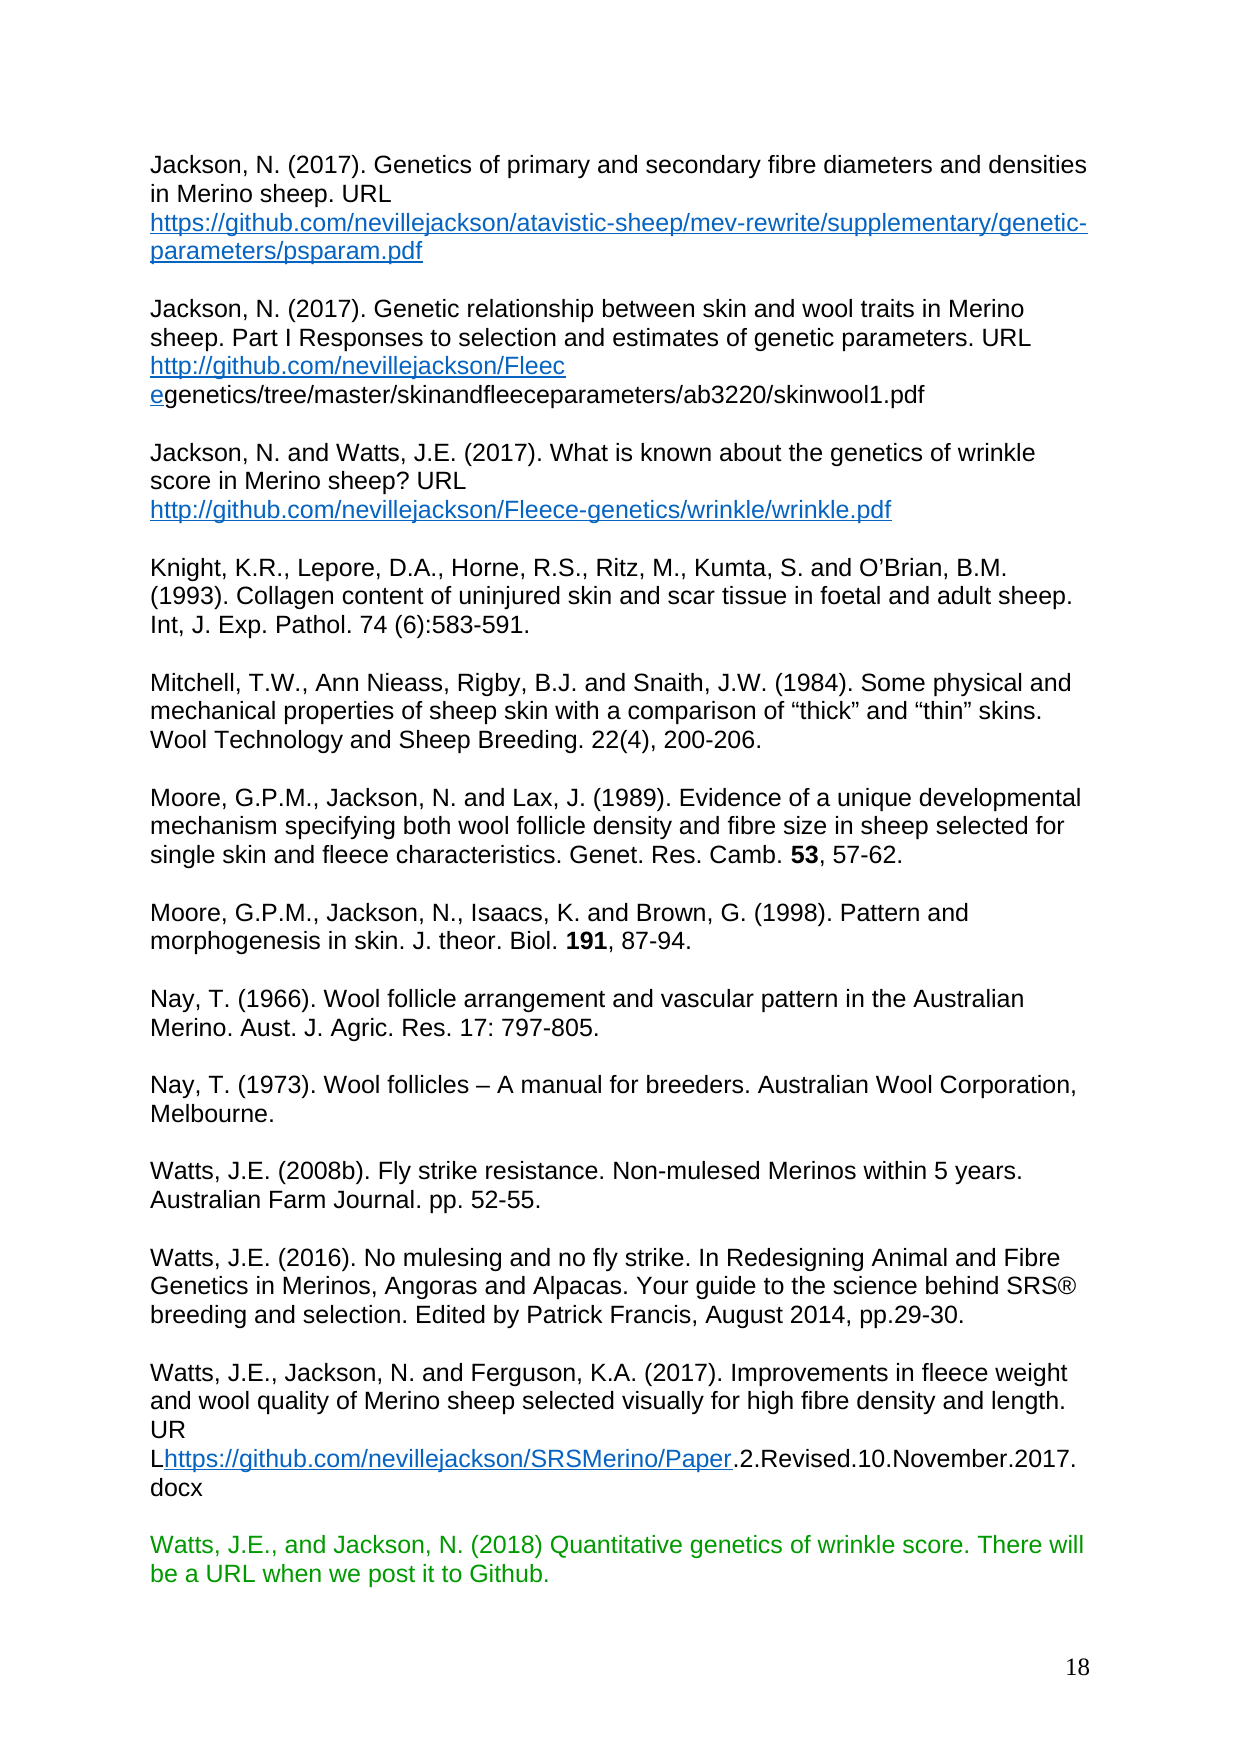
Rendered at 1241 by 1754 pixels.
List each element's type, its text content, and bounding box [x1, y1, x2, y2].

text Nay, T. (1966). Wool follicle arrangement and vascular pattern in the Australian Merino. Aust. J. Agric. Res. 17: 797-805. [150, 984, 1090, 1041]
text Knight, K.R., Lepore, D.A., Horne, R.S., Ritz, M., Kumta, S. and O’Brian, B.M. (1993). Collagen content of uninjured skin and scar tissue in foetal and adult sheep. Int, J. Exp. Pathol. 74 (6):583-591. [150, 552, 1090, 639]
text Watts, J.E. (2016). No mulesing and no fly strike. In Redesigning Animal and Fibre Genetics in Merinos, Angoras and Alpacas. Your guide to the science behind SRS® breeding and selection. Edited by Patrick Francis, August 2014, pp.29-30. [150, 1242, 1090, 1329]
text Moore, G.P.M., Jackson, N., Isaacs, K. and Brown, G. (1998). Pattern and morphogenesis in skin. J. theor. Biol. 191, 87-94. [150, 897, 1090, 955]
text Watts, J.E. (2008b). Fly strike resistance. Non-mulesed Merinos within 5 years. Australian Farm Journal. pp. 52-55. [150, 1156, 1090, 1214]
text Nay, T. (1973). Wool follicles – A manual for breeders. Australian Wool Corporation, Melbourne. [150, 1070, 1090, 1127]
text Watts, J.E., Jackson, N. and Ferguson, K.A. (2017). Improvements in fleece weight and wool quality of Merino sheep selected visually for high fibre density and length. URLhttps://github.com/nevillejackson/SRSMerino/Paper.2.Revised.10.November.2017.docx [150, 1357, 1090, 1501]
text Jackson, N. (2017). Genetics of primary and secondary fibre diameters and densities in Merino sheep. URL https://github.com/nevillejackson/atavistic-sheep/mev-rewrite/supplementary/genetic-parameters/psparam.pdf [150, 150, 1090, 265]
text Watts, J.E., and Jackson, N. (2018) Quantitative genetics of wrinkle score. There will be a URL when we post it to Github. [150, 1530, 1090, 1587]
text Moore, G.P.M., Jackson, N. and Lax, J. (1989). Evidence of a unique developmental mechanism specifying both wool follicle density and fibre size in sheep selected for single skin and fleece characteristics. Genet. Res. Camb. 53, 57-62. [150, 782, 1090, 869]
text Jackson, N. and Watts, J.E. (2017). What is known about the genetics of wrinkle score in Merino sheep? URL http://github.com/nevillejackson/Fleece-genetics/wrinkle/wrinkle.pdf [150, 437, 1090, 524]
text Mitchell, T.W., Ann Nieass, Rigby, B.J. and Snaith, J.W. (1984). Some physical and mechanical properties of sheep skin with a comparison of “thick” and “thin” skins. Wool Technology and Sheep Breeding. 22(4), 200-206. [150, 667, 1090, 754]
text Jackson, N. (2017). Genetic relationship between skin and wool traits in Merino sheep. Part I Responses to selection and estimates of genetic parameters. URL http://github.com/nevillejackson/Fleecegenetics/tree/master/skinandfleeceparameters/ab3220/skinwool1.pdf [150, 294, 1090, 409]
